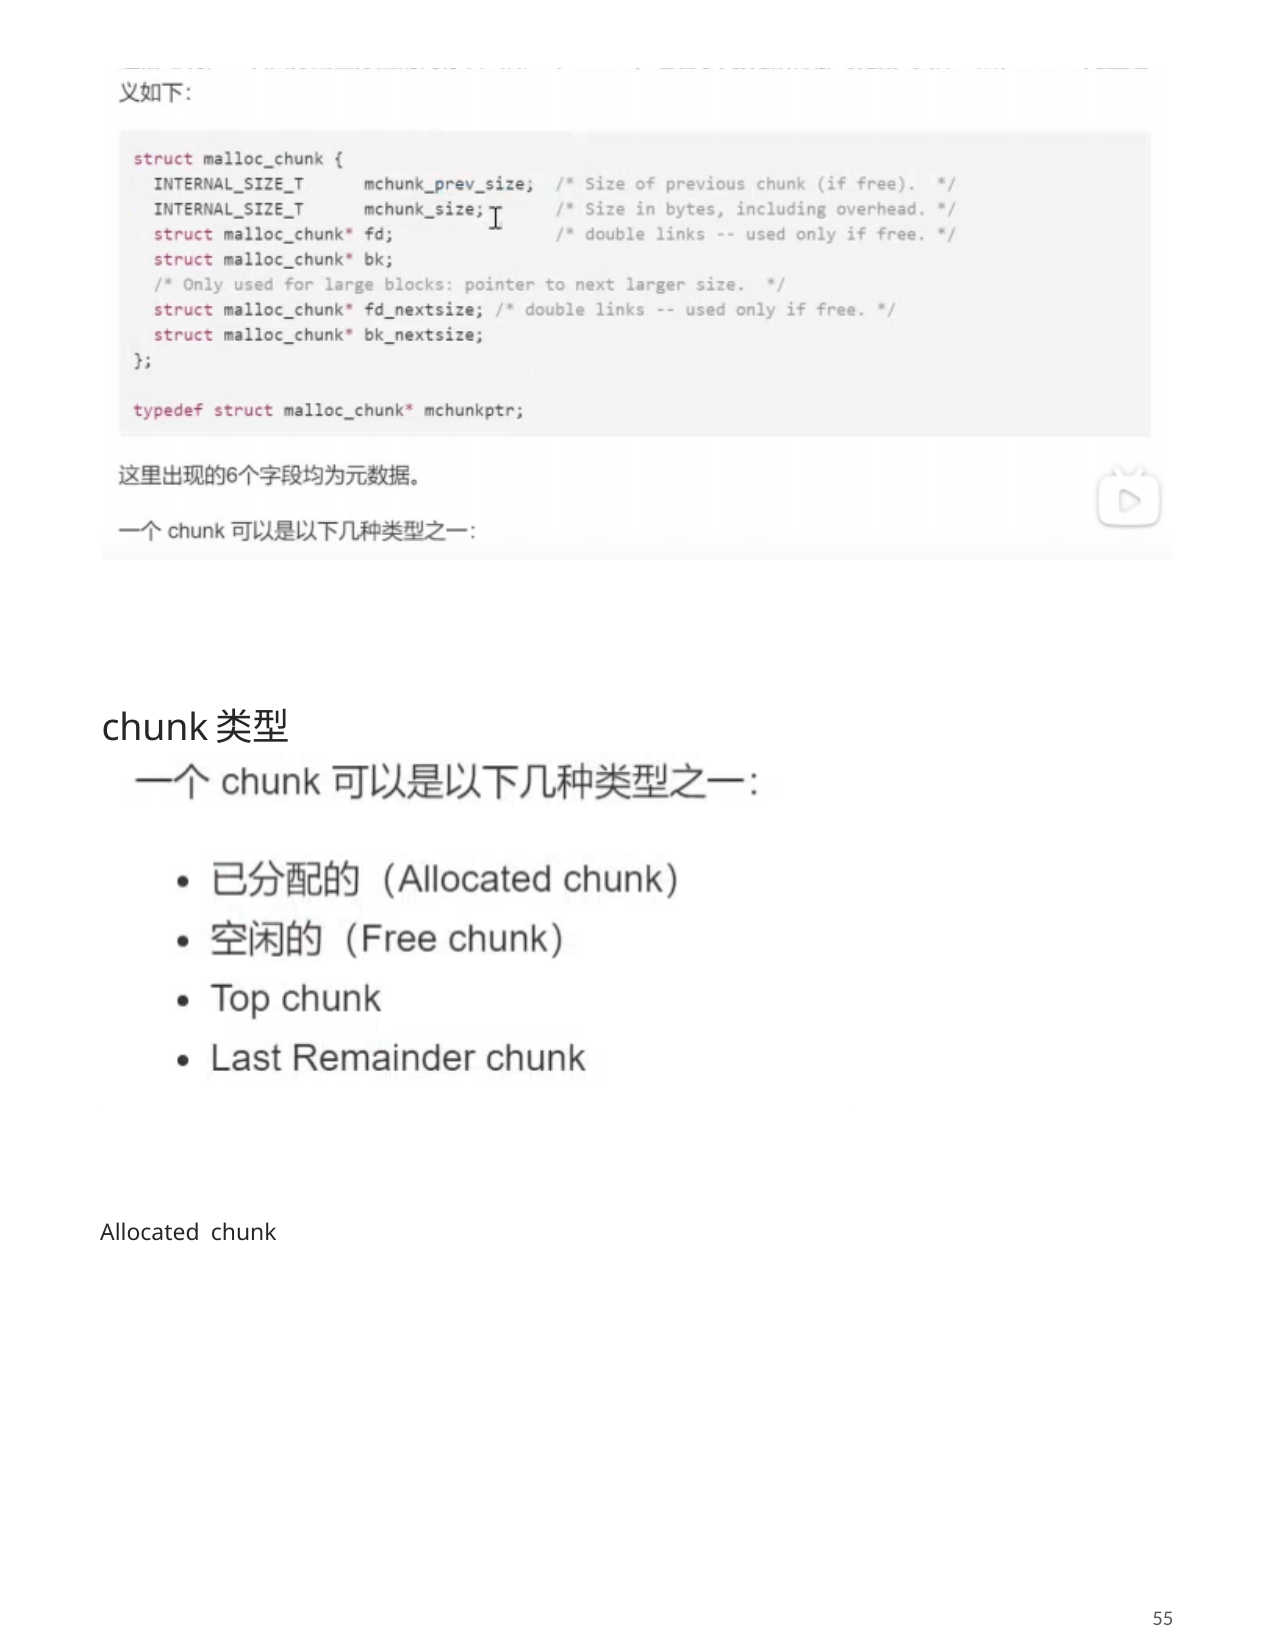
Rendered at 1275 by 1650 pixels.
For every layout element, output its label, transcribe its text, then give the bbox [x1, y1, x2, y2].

text chunk类型 [101, 707, 1173, 748]
picture [101, 748, 855, 1107]
picture [101, 68, 1174, 560]
text Allocated chunk [100, 1218, 1173, 1245]
